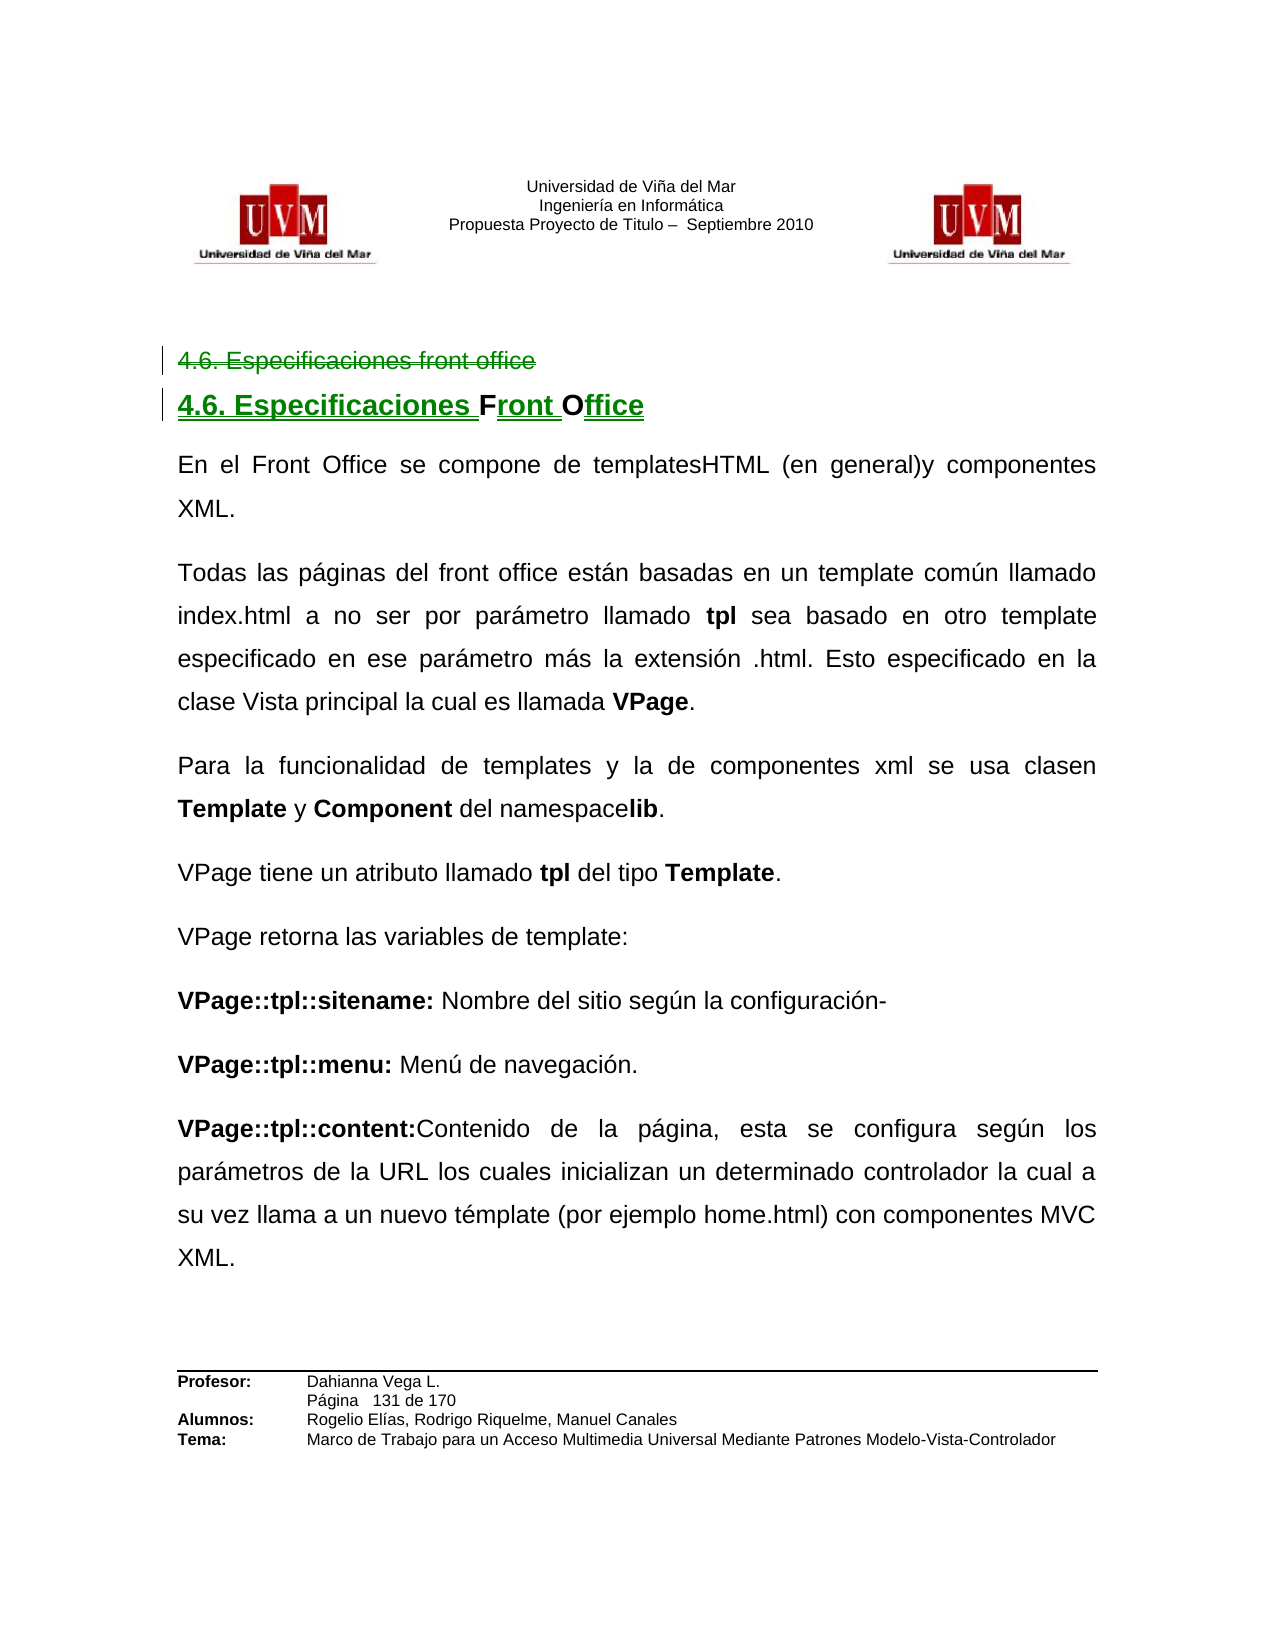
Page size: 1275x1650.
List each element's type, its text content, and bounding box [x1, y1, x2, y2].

subtitle FO [177, 388, 1098, 421]
text Todas las páginas del front office están basadas en un template común llamado index.html a no ser por parámetro llamado tpl sea basado en otro template especificado en ese parámetro más la extensión .html. Esto especificado en la clase Vista principal la cual es llamada VPage. [177, 557, 1098, 716]
text En el Front Office se compone de templatesHTML (en general)y componentes XML. [177, 450, 1098, 522]
picture [871, 176, 1084, 267]
text VPage tiene un atributo llamado tpl del tipo Template. [177, 858, 1098, 887]
text VPage retorna las variables de template: [177, 922, 1098, 951]
text VPage::tpl::sitename: Nombre del sitio según la configuración- [177, 986, 1098, 1014]
text VPage::tpl::menu: Menú de navegación. [177, 1050, 1098, 1078]
picture [177, 176, 390, 267]
text Para la funcionalidad de templates y la de componentes xml se usa clasen Template y Component del namespacelib. [177, 751, 1098, 823]
text VPage::tpl::content:Contenido de la página, esta se configura según los parámetros de la URL los cuales inicializan un determinado controlador la cual a su vez llama a un nuevo témplate (por ejemplo home.html) con componentes MVC XML. [177, 1114, 1098, 1272]
